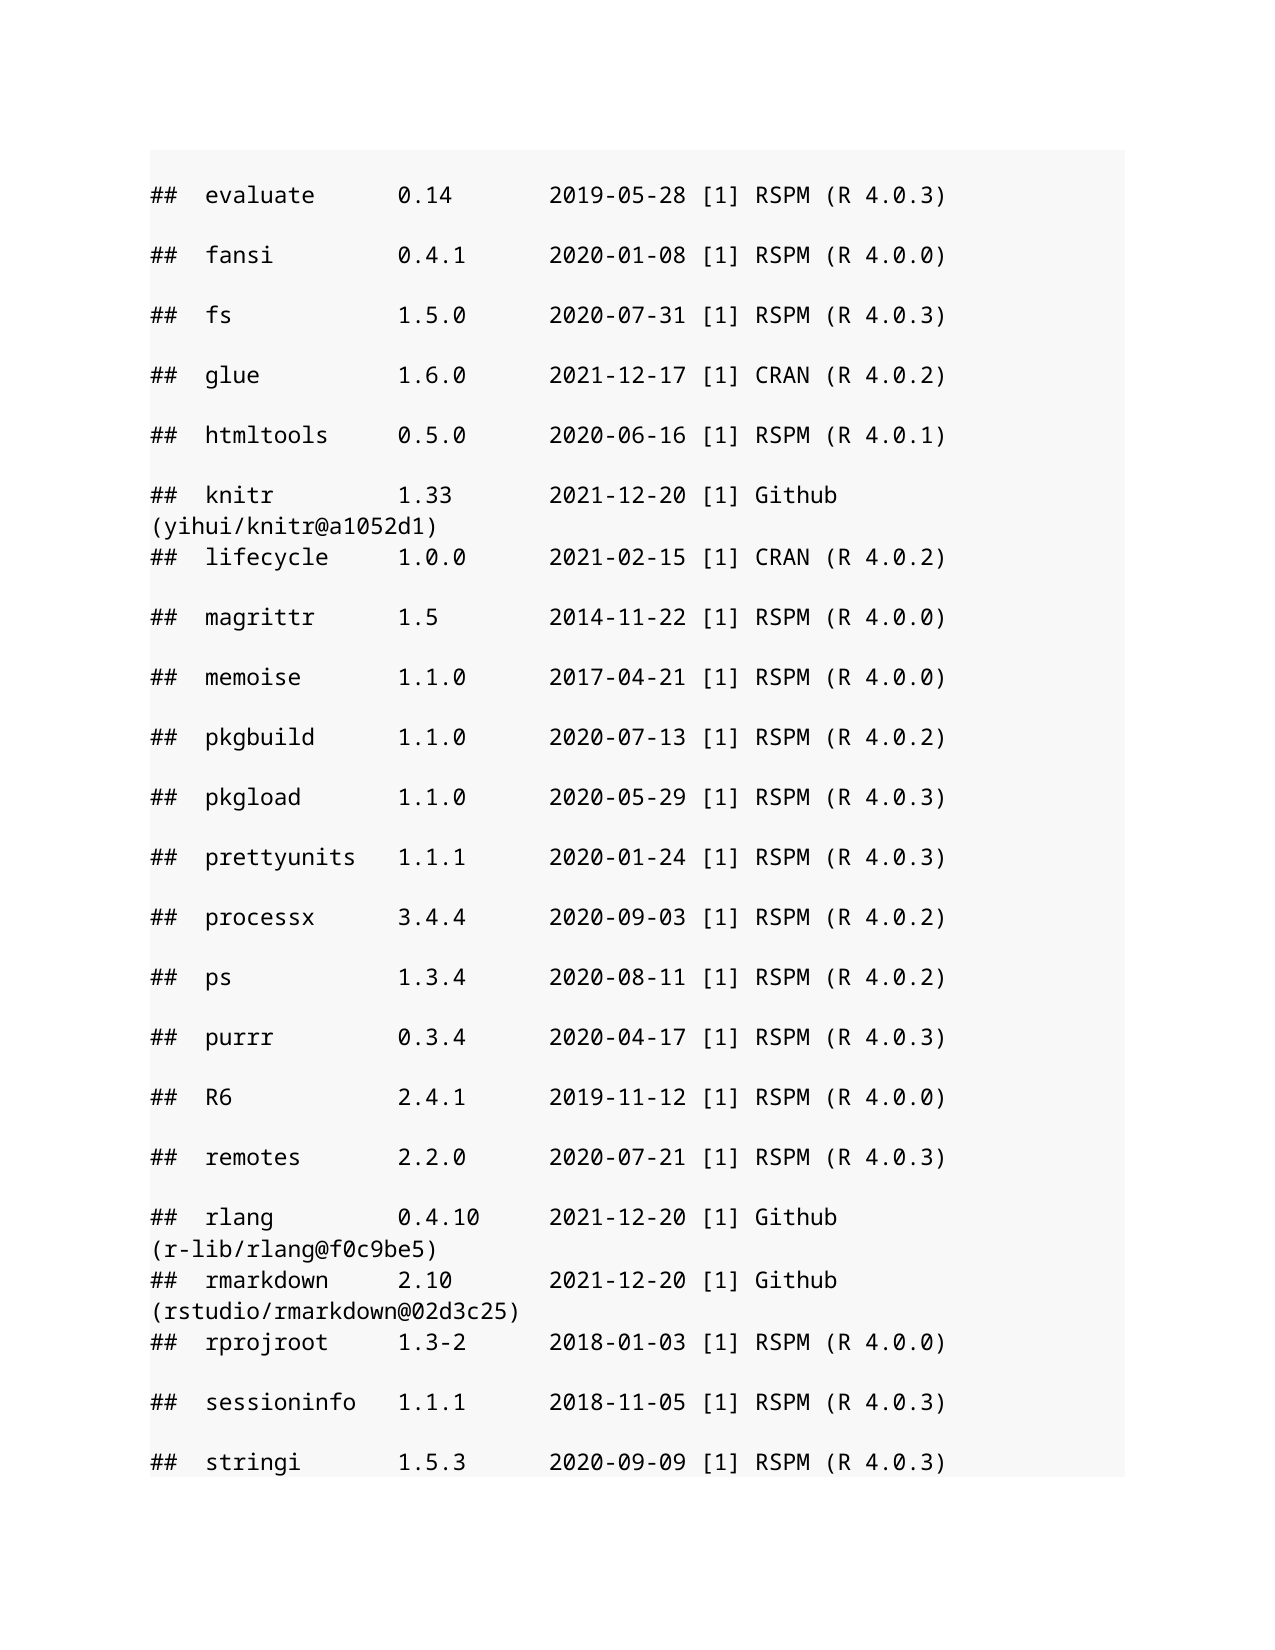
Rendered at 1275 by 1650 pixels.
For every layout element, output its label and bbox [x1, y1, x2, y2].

text [150, 150, 1125, 1477]
